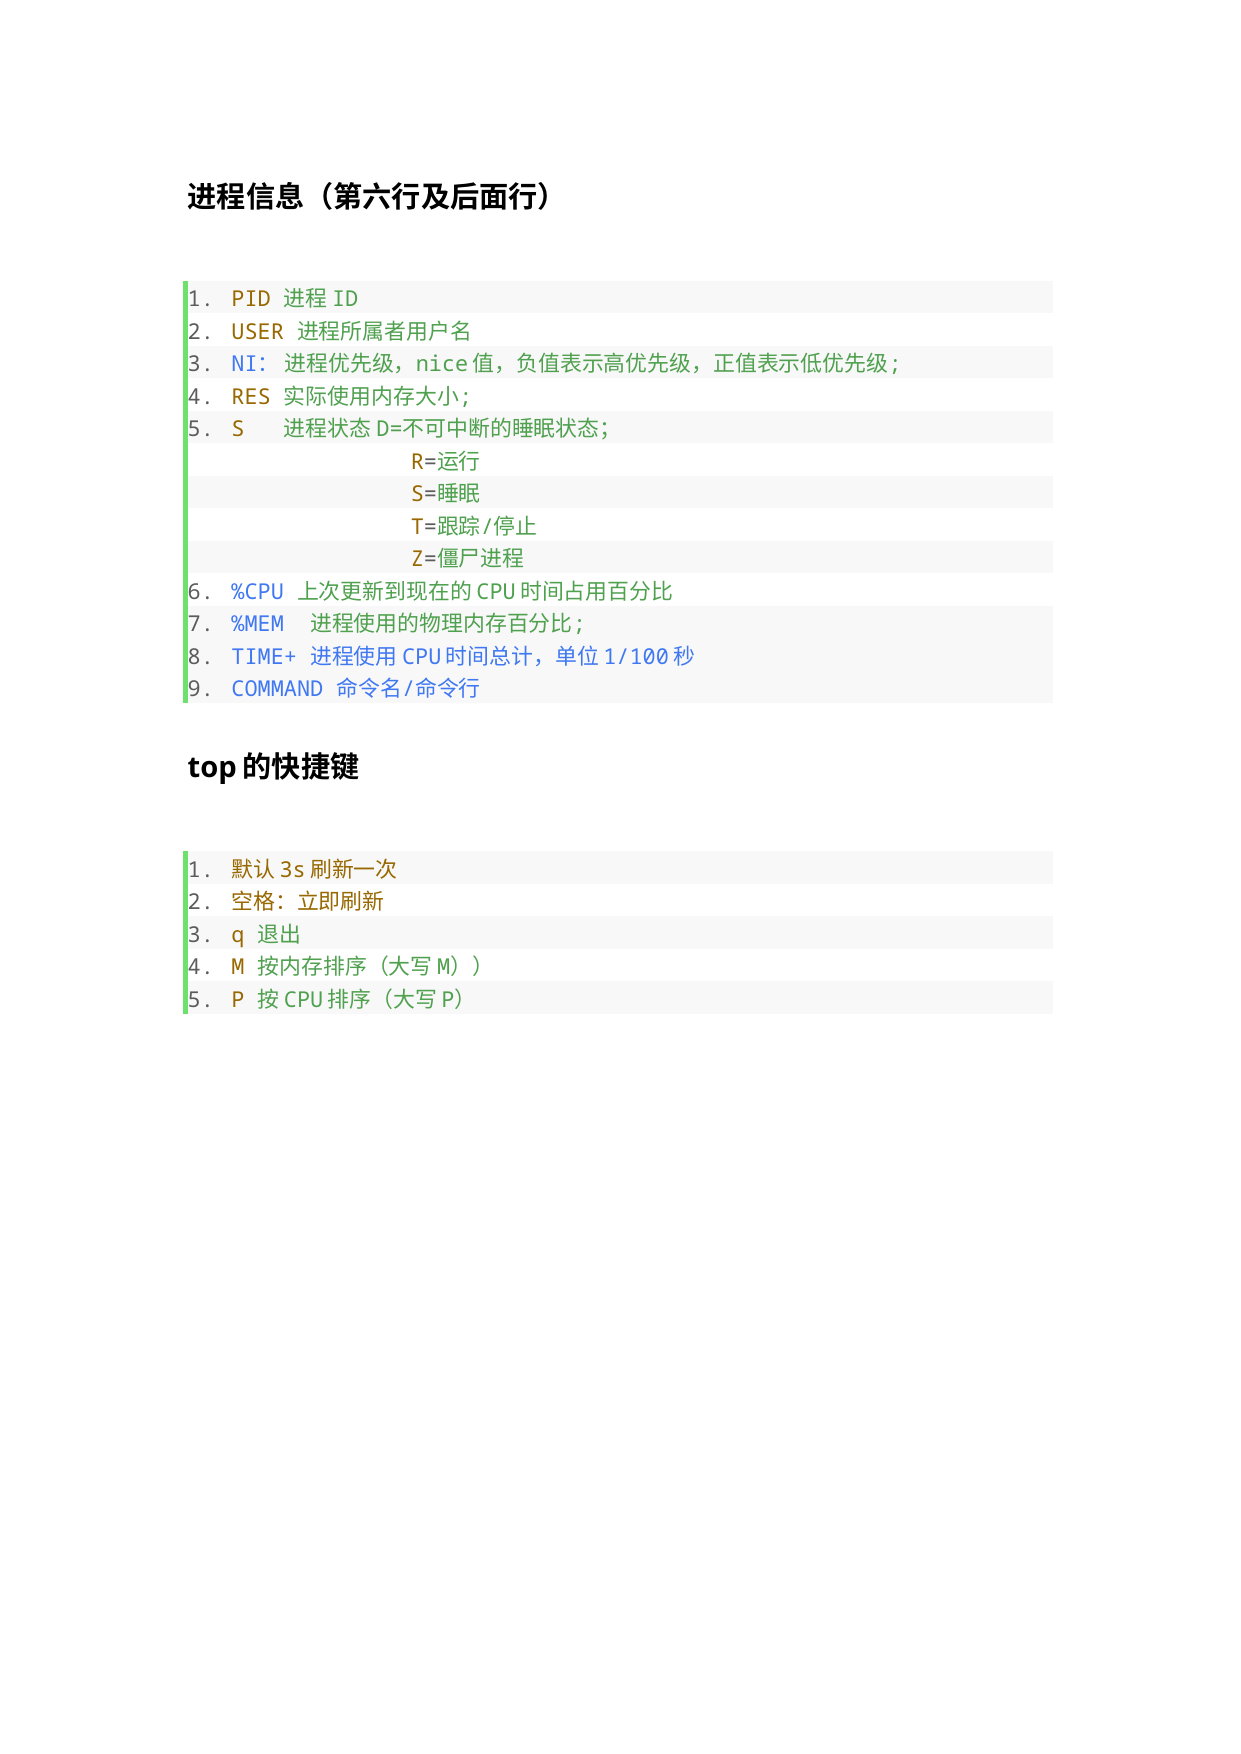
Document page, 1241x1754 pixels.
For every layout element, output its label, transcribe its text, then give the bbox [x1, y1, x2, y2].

list USER 进程所属者用户名 [188, 313, 1053, 346]
list RES 实际使用内存大小; [188, 378, 1053, 411]
list 默认3s刷新一次 [188, 851, 1053, 884]
list NI： 进程优先级，nice值，负值表示高优先级，正值表示低优先级; [188, 346, 1053, 378]
list %MEM 进程使用的物理内存百分比; [188, 606, 1053, 638]
list 空格：立即刷新 [188, 884, 1053, 916]
text Z=僵尸进程 [188, 541, 1053, 573]
subtitle 进程信息（第六行及后面行） [187, 162, 1053, 227]
text T=跟踪/停止 [188, 508, 1053, 541]
list P 按CPU排序（大写P） [188, 981, 1053, 1014]
list TIME+ 进程使用CPU时间总计，单位1/100秒 [188, 638, 1053, 671]
list M 按内存排序（大写M）） [188, 949, 1053, 981]
list %CPU 上次更新到现在的CPU时间占用百分比 [188, 573, 1053, 606]
subtitle top的快捷键 [187, 732, 1053, 797]
list COMMAND 命令名/命令行 [188, 671, 1053, 703]
list q 退出 [188, 916, 1053, 949]
text S=睡眠 [188, 476, 1053, 508]
text R=运行 [188, 443, 1053, 476]
list S 进程状态 D=不可中断的睡眠状态； [188, 411, 1053, 443]
list PID 进程ID [188, 281, 1053, 313]
